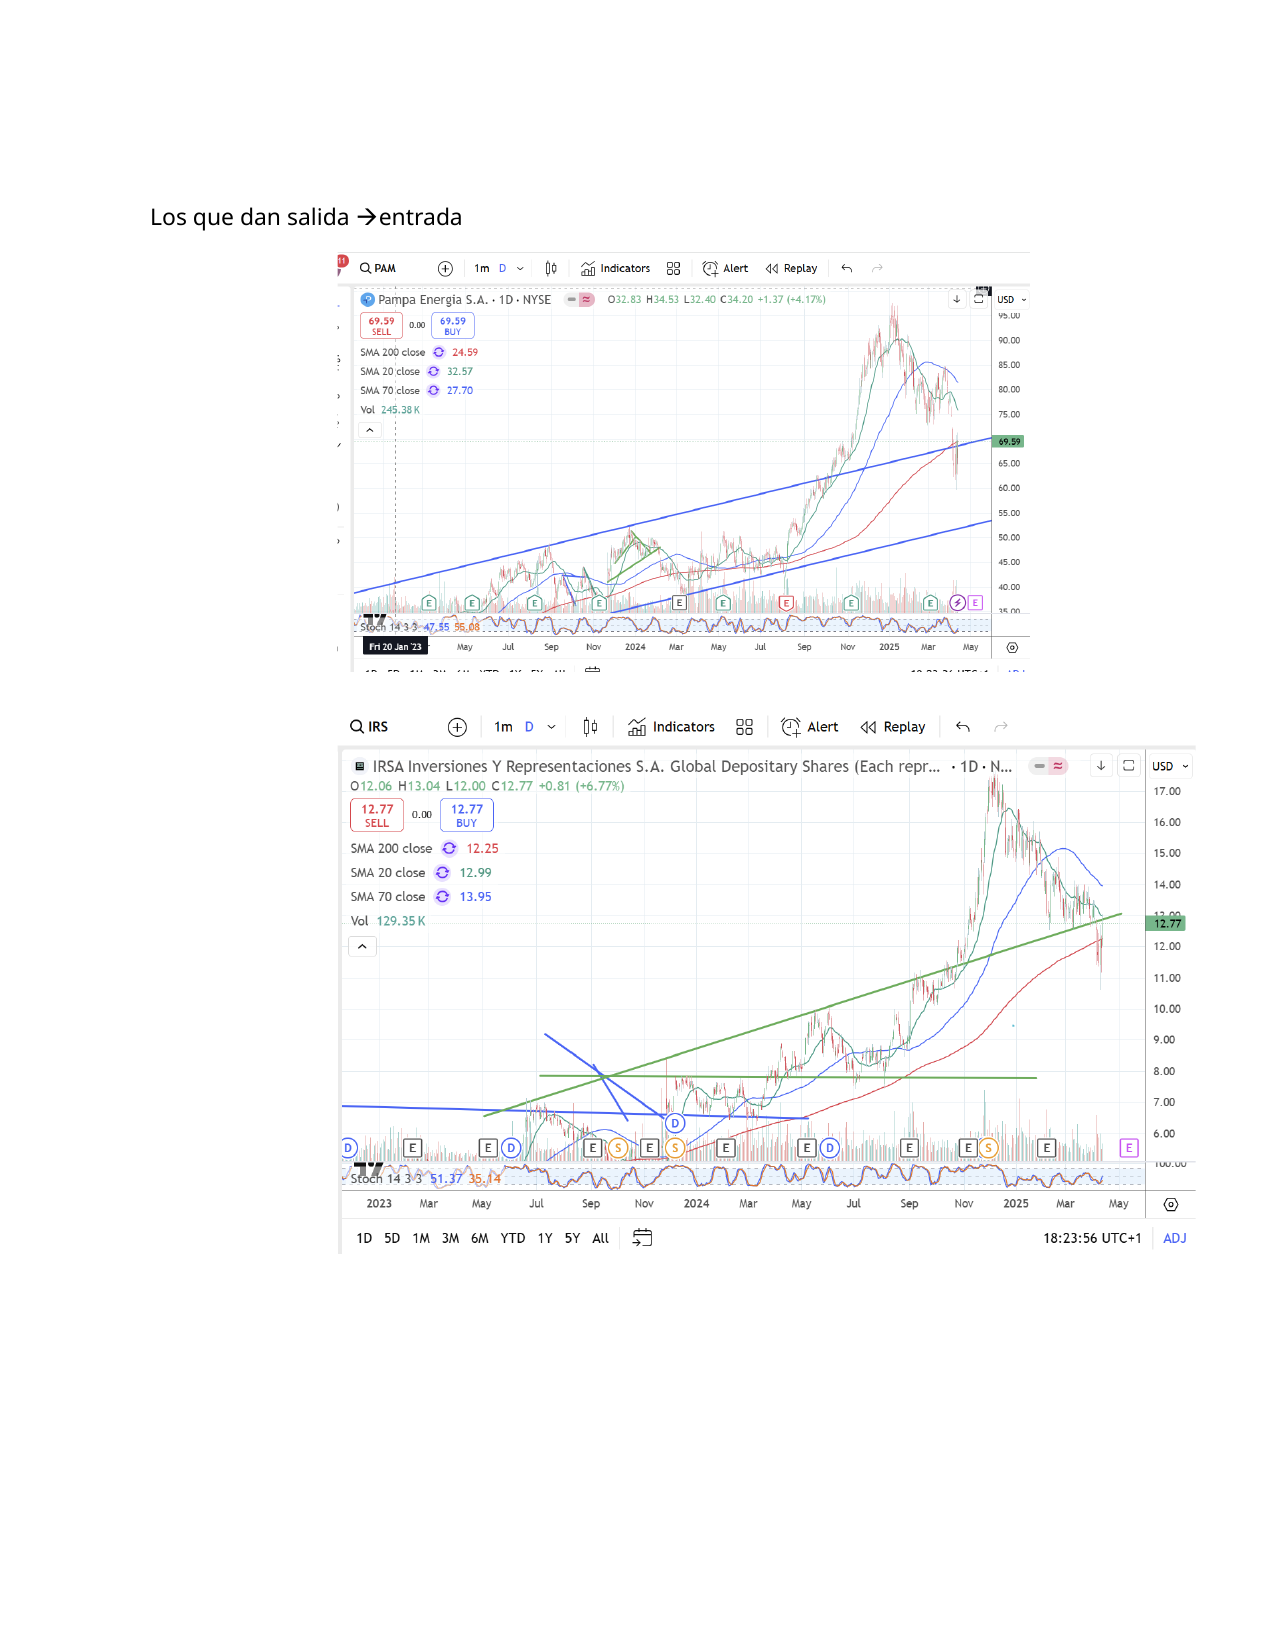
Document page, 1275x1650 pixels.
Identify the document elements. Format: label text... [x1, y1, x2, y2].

text Los que dan salida entrada [150, 200, 1125, 232]
picture [337, 250, 1030, 672]
picture [337, 708, 1196, 1254]
